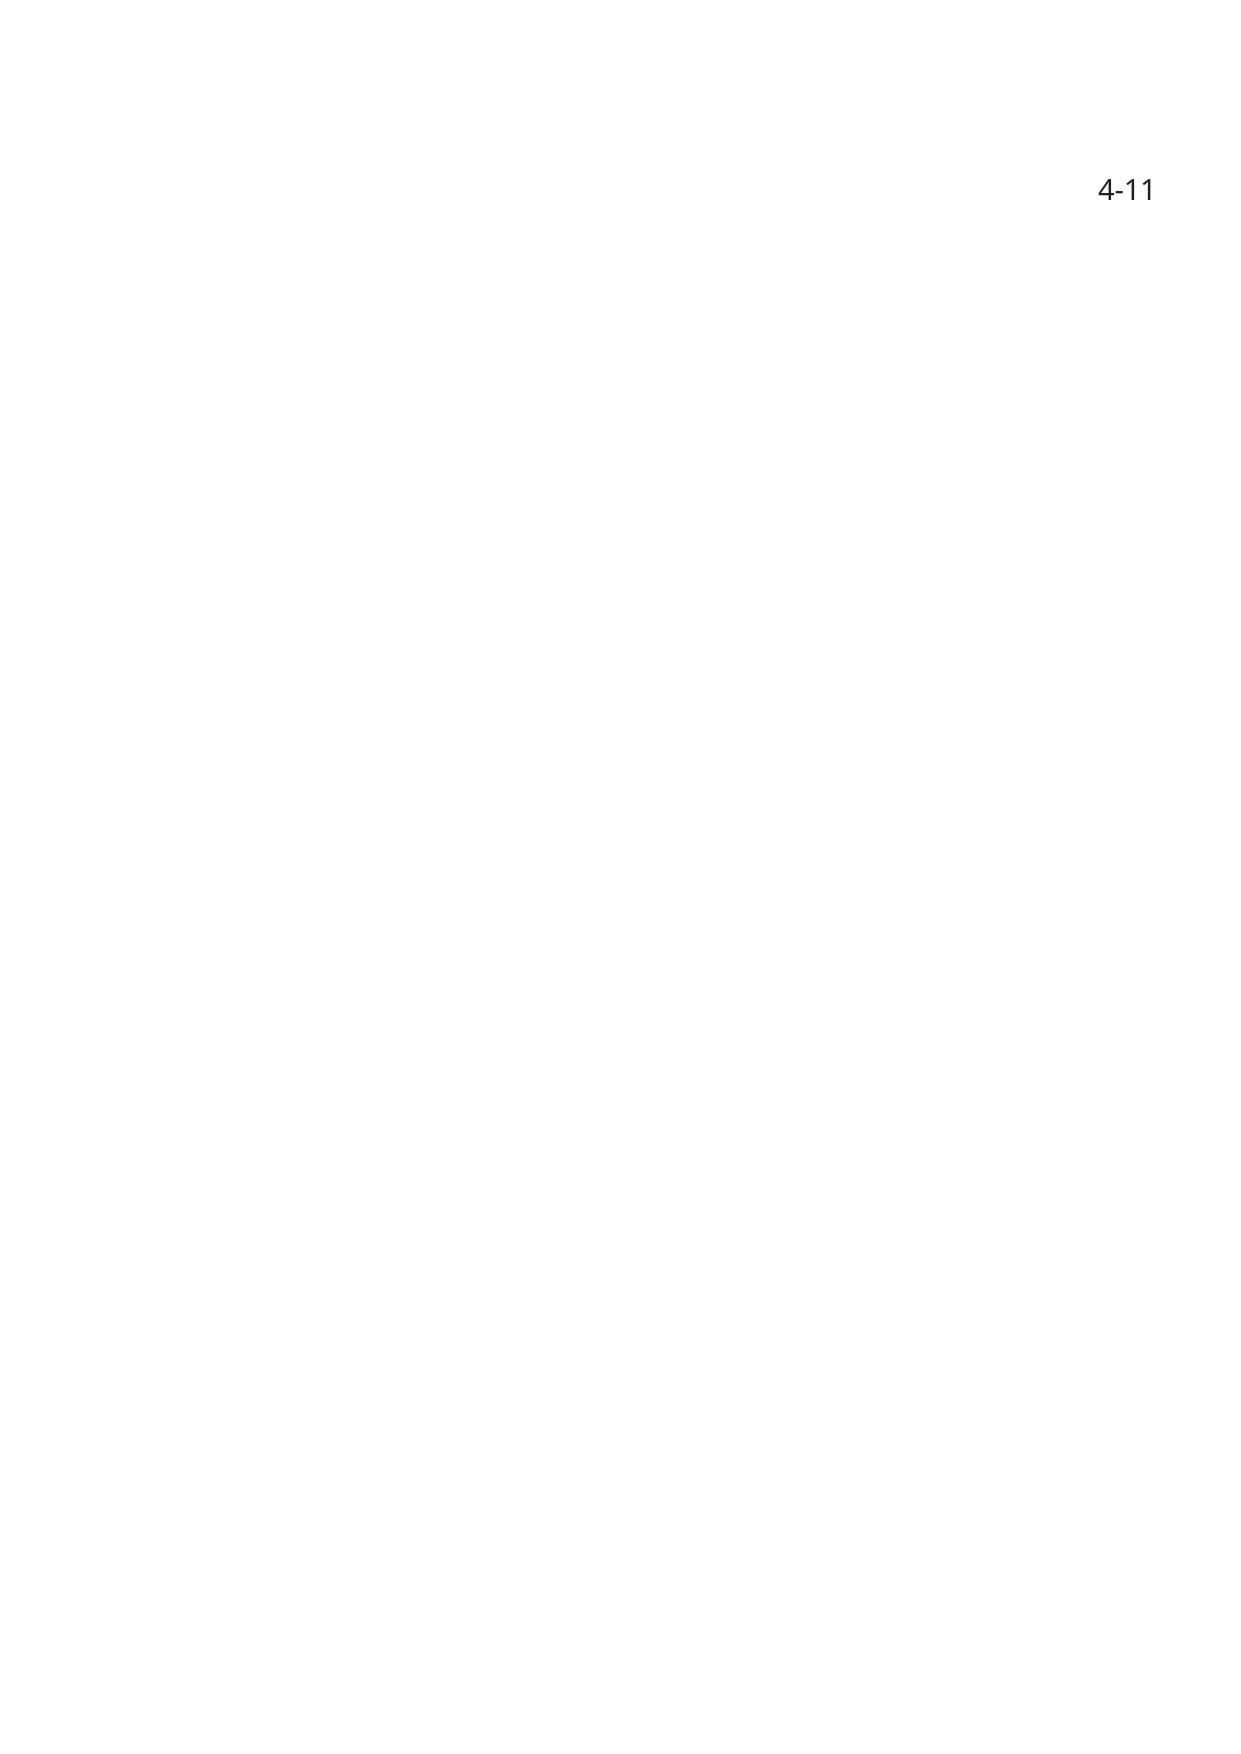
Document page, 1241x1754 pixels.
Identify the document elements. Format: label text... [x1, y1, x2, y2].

subtitle 4-11 [0, 169, 1157, 209]
